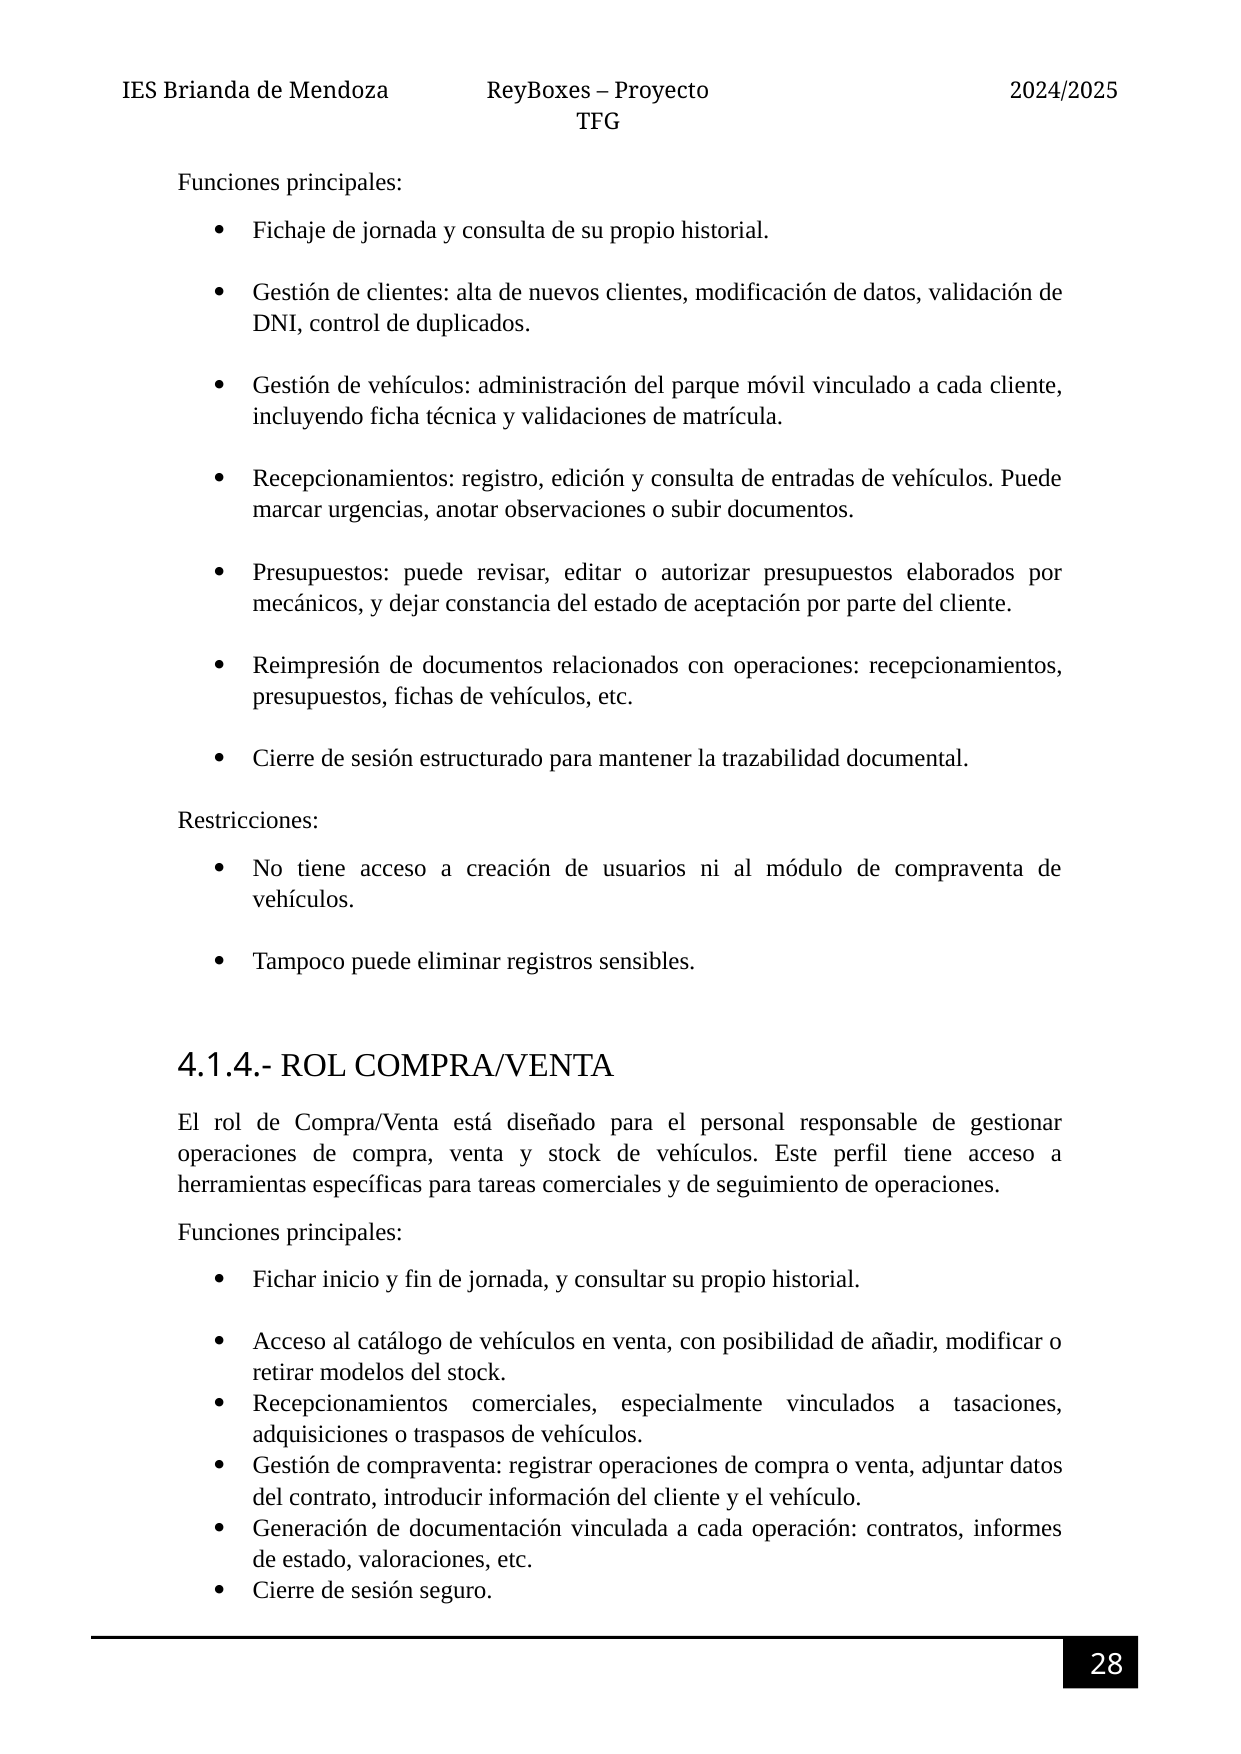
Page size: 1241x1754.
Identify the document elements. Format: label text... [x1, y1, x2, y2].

list Recepcionamientos: registro, edición y consulta de entradas de vehículos. Puede marcar urgencias, anotar observaciones o subir documentos. [215, 463, 1063, 523]
list Cierre de sesión estructurado para mantener la trazabilidad documental. [215, 743, 1063, 772]
list Tampoco puede eliminar registros sensibles. [215, 946, 1063, 974]
list Gestión de clientes: alta de nuevos clientes, modificación de datos, validación de DNI, control de duplicados. [215, 277, 1063, 337]
list Cierre de sesión seguro. [215, 1575, 1063, 1603]
text Funciones principales: [177, 1217, 1063, 1245]
list Gestión de vehículos: administración del parque móvil vinculado a cada cliente, incluyendo ficha técnica y validaciones de matrícula. [215, 370, 1063, 430]
text El rol de Compra/Venta está diseñado para el personal responsable de gestionar operaciones de compra, venta y stock de vehículos. Este perfil tiene acceso a herramientas específicas para tareas comerciales y de seguimiento de operaciones. [177, 1107, 1063, 1198]
list Fichar inicio y fin de jornada, y consultar su propio historial. [215, 1264, 1063, 1293]
list Presupuestos: puede revisar, editar o autorizar presupuestos elaborados por mecánicos, y dejar constancia del estado de aceptación por parte del cliente. [215, 557, 1063, 616]
list Reimpresión de documentos relacionados con operaciones: recepcionamientos, presupuestos, fichas de vehículos, etc. [215, 650, 1063, 709]
list Gestión de compraventa: registrar operaciones de compra o venta, adjuntar datos del contrato, introducir información del cliente y el vehículo. [215, 1451, 1063, 1510]
list Fichaje de jornada y consulta de su propio historial. [215, 215, 1063, 244]
list Generación de documentación vinculada a cada operación: contratos, informes de estado, valoraciones, etc. [215, 1513, 1063, 1572]
text Restricciones: [177, 805, 1063, 834]
list No tiene acceso a creación de usuarios ni al módulo de compraventa de vehículos. [215, 853, 1063, 912]
list Recepcionamientos comerciales, especialmente vinculados a tasaciones, adquisiciones o traspasos de vehículos. [215, 1388, 1063, 1448]
text 4.1.4.- ROL COMPRA/VENTA [177, 1041, 1063, 1087]
list Acceso al catálogo de vehículos en venta, con posibilidad de añadir, modificar o retirar modelos del stock. [215, 1326, 1063, 1386]
text Funciones principales: [177, 167, 1063, 196]
